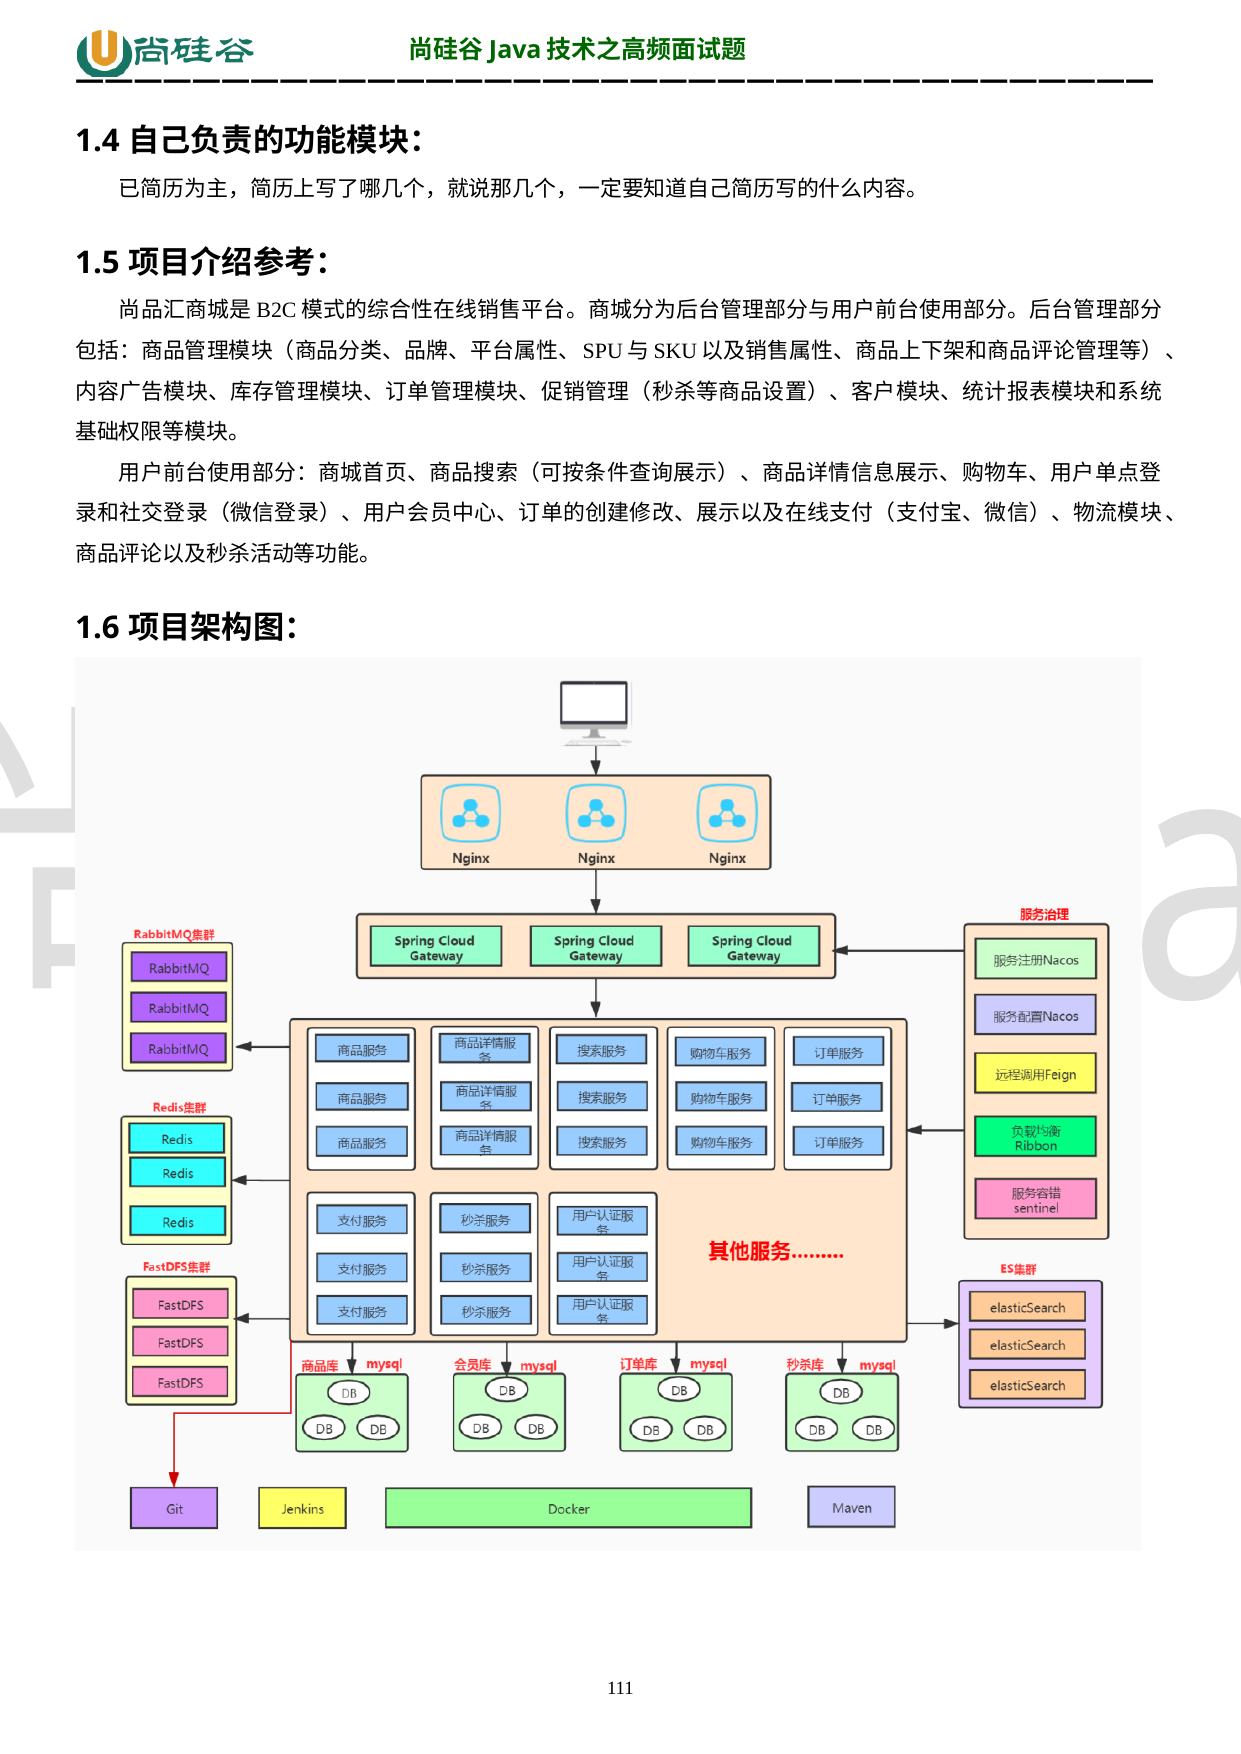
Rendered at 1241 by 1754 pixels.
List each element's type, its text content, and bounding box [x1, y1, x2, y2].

text 已简历为主，简历上写了哪几个，就说那几个，一定要知道自己简历写的什么内容。 [75, 170, 1165, 203]
picture [75, 657, 1142, 1551]
text 用户前台使用部分：商城首页、商品搜索（可按条件查询展示）、商品详情信息展示、购物车、用户单点登录和社交登录（微信登录）、用户会员中心、订单的创建修改、展示以及在线支付（支付宝、微信）、物流模块、商品评论以及秒杀活动等功能。 [75, 454, 1165, 568]
picture [75, 29, 253, 77]
text 尚品汇商城是B2C模式的综合性在线销售平台。商城分为后台管理部分与用户前台使用部分。后台管理部分包括：商品管理模块（商品分类、品牌、平台属性、SPU与SKU以及销售属性、商品上下架和商品评论管理等）、内容广告模块、库存管理模块、订单管理模块、促销管理（秒杀等商品设置）、客户模块、统计报表模块和系统基础权限等模块。 [75, 292, 1165, 446]
subtitle 1.5 项目介绍参考： [75, 227, 1165, 292]
subtitle 1.4 自己负责的功能模块： [75, 105, 1165, 170]
subtitle 1.6 项目架构图： [75, 592, 1165, 657]
